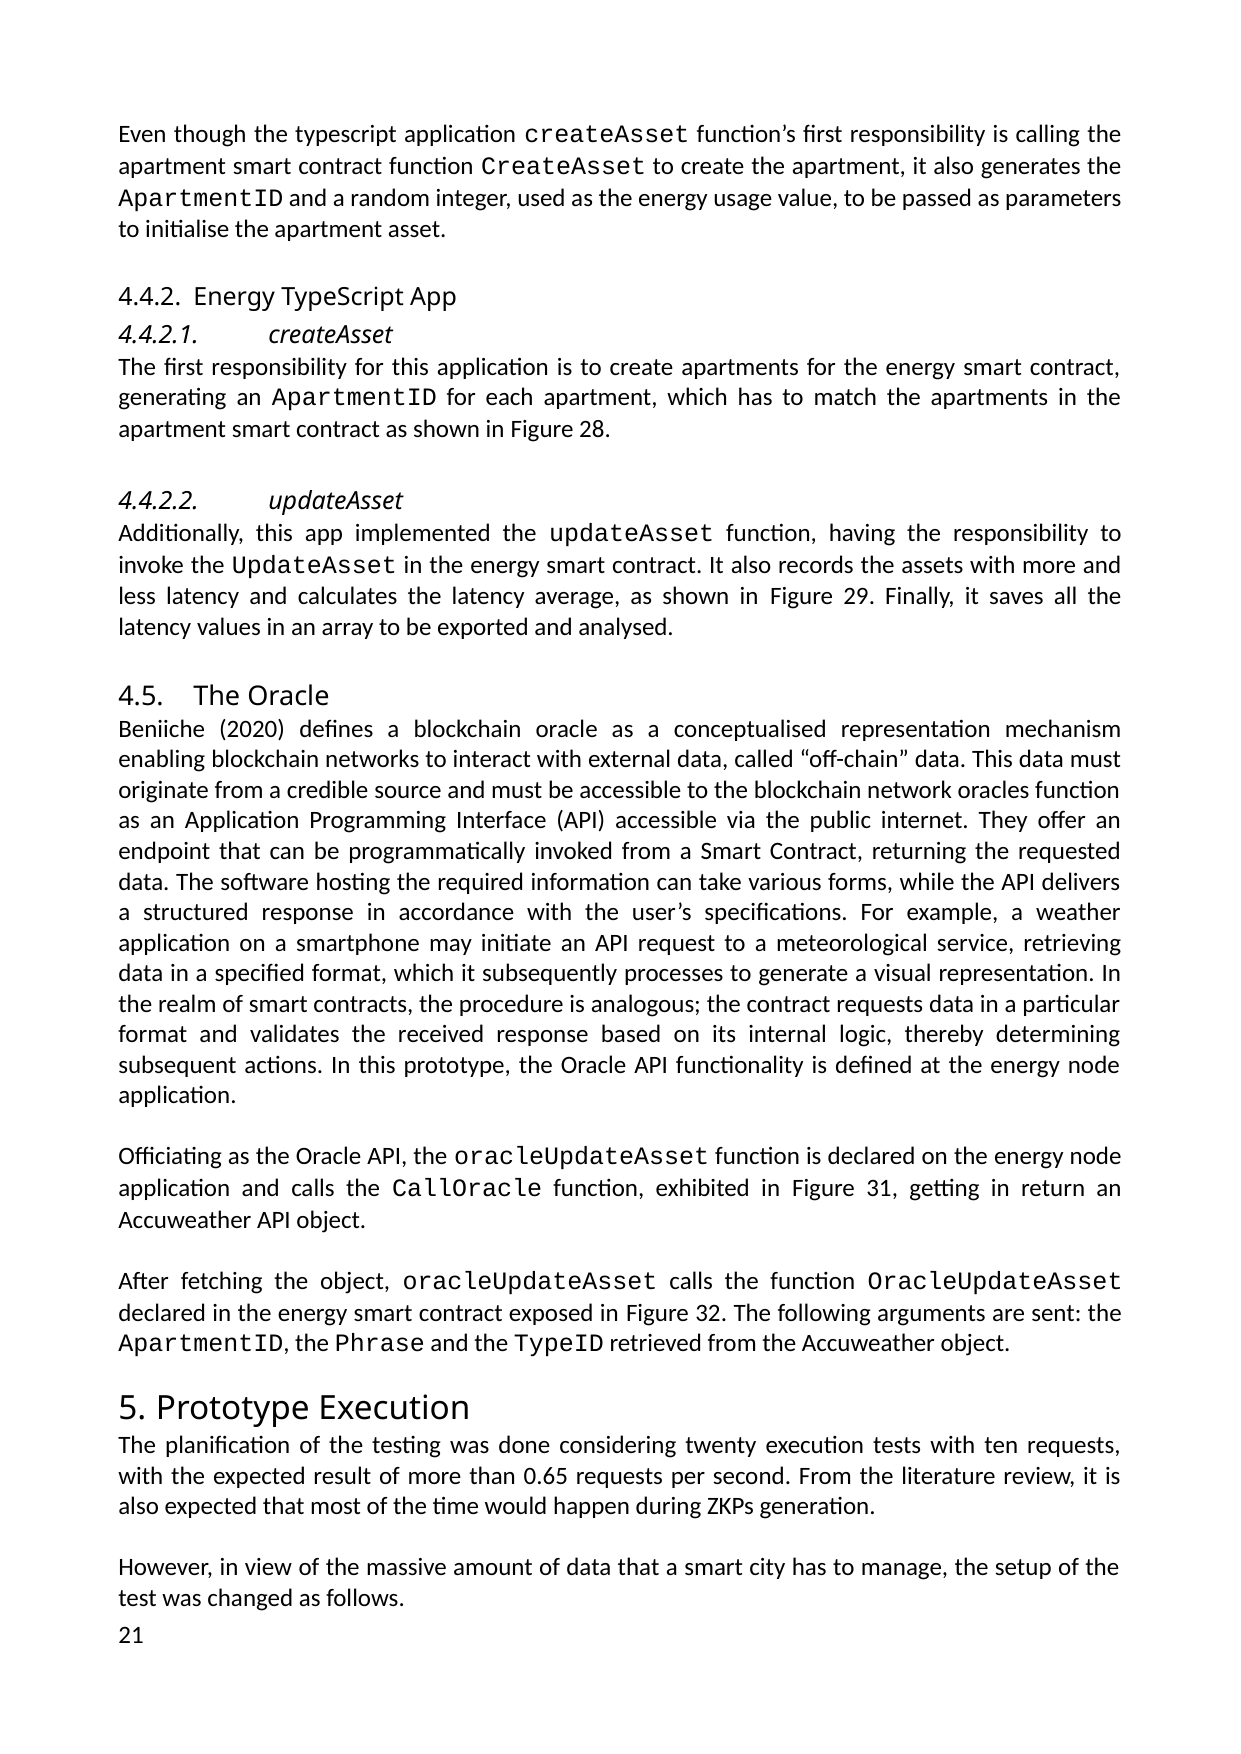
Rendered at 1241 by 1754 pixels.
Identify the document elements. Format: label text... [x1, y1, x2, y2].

text The first responsibility for this application is to create apartments for the energy smart contract, generating an ApartmentID for each apartment, which has to match the apartments in the apartment smart contract as shown in Figure 28. [118, 351, 1122, 444]
subtitle Prototype Execution [118, 1384, 1122, 1429]
subtitle The Oracle [118, 676, 1122, 713]
subtitle Energy TypeScript App [118, 279, 1122, 313]
text Officiating as the Oracle API, the oracleUpdateAsset function is declared on the energy node application and calls the CallOracle function, exhibited in Figure 31, getting in return an Accuweather API object. [118, 1140, 1122, 1234]
text Even though the typescript application createAsset function’s first responsibility is calling the apartment smart contract function CreateAsset to create the apartment, it also generates the ApartmentID and a random integer, used as the energy usage value, to be passed as parameters to initialise the apartment asset. [118, 118, 1122, 244]
subtitle createAsset [118, 317, 1122, 351]
text However, in view of the massive amount of data that a smart city has to manage, the setup of the test was changed as follows. [118, 1552, 1122, 1613]
text After fetching the object, oracleUpdateAsset calls the function OracleUpdateAsset declared in the energy smart contract exposed in Figure 32. The following arguments are sent: the ApartmentID, the Phrase and the TypeID retrieved from the Accuweather object. [118, 1265, 1122, 1359]
text Additionally, this app implemented the updateAsset function, having the responsibility to invoke the UpdateAsset in the energy smart contract. It also records the assets with more and less latency and calculates the latency average, as shown in Figure 29. Finally, it saves all the latency values in an array to be exported and analysed. [118, 517, 1122, 642]
text Beniiche (2020) defines a blockchain oracle as a conceptualised representation mechanism enabling blockchain networks to interact with external data, called “off-chain” data. This data must originate from a credible source and must be accessible to the blockchain network oracles function as an Application Programming Interface (API) accessible via the public internet. They offer an endpoint that can be programmatically invoked from a Smart Contract, returning the requested data. The software hosting the required information can take various forms, while the API delivers a structured response in accordance with the user’s specifications. For example, a weather application on a smartphone may initiate an API request to a meteorological service, retrieving data in a specified format, which it subsequently processes to generate a visual representation. In the realm of smart contracts, the procedure is analogous; the contract requests data in a particular format and validates the received response based on its internal logic, thereby determining subsequent actions. In this prototype, the Oracle API functionality is defined at the energy node application. [118, 713, 1122, 1110]
text The planification of the testing was done considering twenty execution tests with ten requests, with the expected result of more than 0.65 requests per second. From the literature review, it is also expected that most of the time would happen during ZKPs generation. [118, 1429, 1122, 1521]
subtitle updateAsset [118, 483, 1122, 517]
